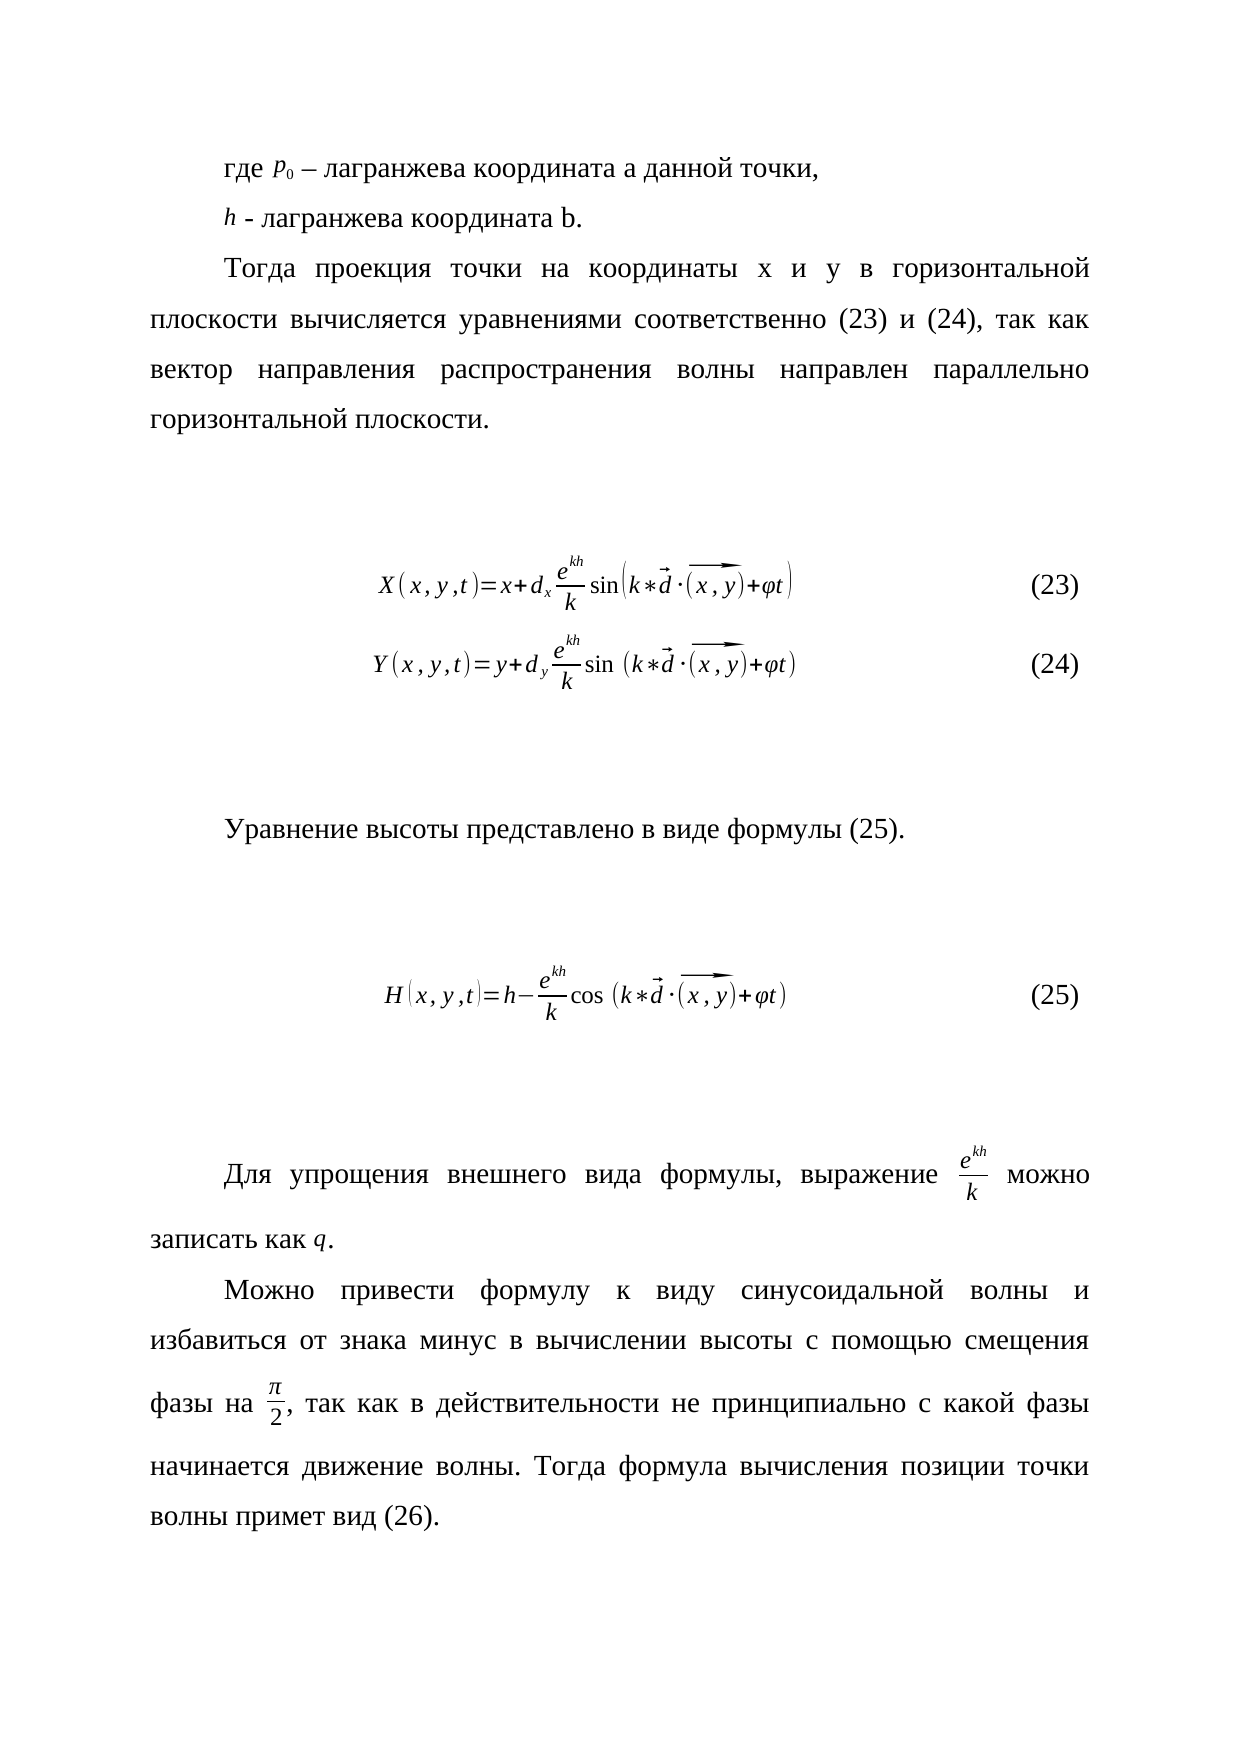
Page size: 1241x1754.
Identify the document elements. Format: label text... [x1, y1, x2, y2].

text Можно привести формулу к виду синусоидальной волны и избавиться от знака минус в вычислении высоты с помощью смещения фазы на , так как в действительности не принципиально с какой фазы начинается движение волны. Тогда формула вычисления позиции точки волны примет вид (26). [150, 1272, 1090, 1532]
text Тогда проекция точки на координаты x и y в горизонтальной плоскости вычисляется уравнениями соответственно (23) и (24), так как вектор направления распространения волны направлен параллельно горизонтальной плоскости. [150, 251, 1090, 435]
text - лагранжева координата b. [150, 200, 1090, 234]
table_cell (24) [946, 632, 1091, 711]
text Уравнение высоты представлено в виде формулы (25). [150, 811, 1090, 845]
table_cell [150, 632, 946, 711]
text где – лагранжева координата a данной точки, [150, 150, 1090, 183]
text Для упрощения внешнего вида формулы, выражение можно записать как . [150, 1142, 1090, 1255]
table_header (23) [946, 553, 1091, 632]
table_header [150, 963, 946, 1042]
table_header (25) [946, 963, 1091, 1042]
table_header [150, 553, 946, 632]
